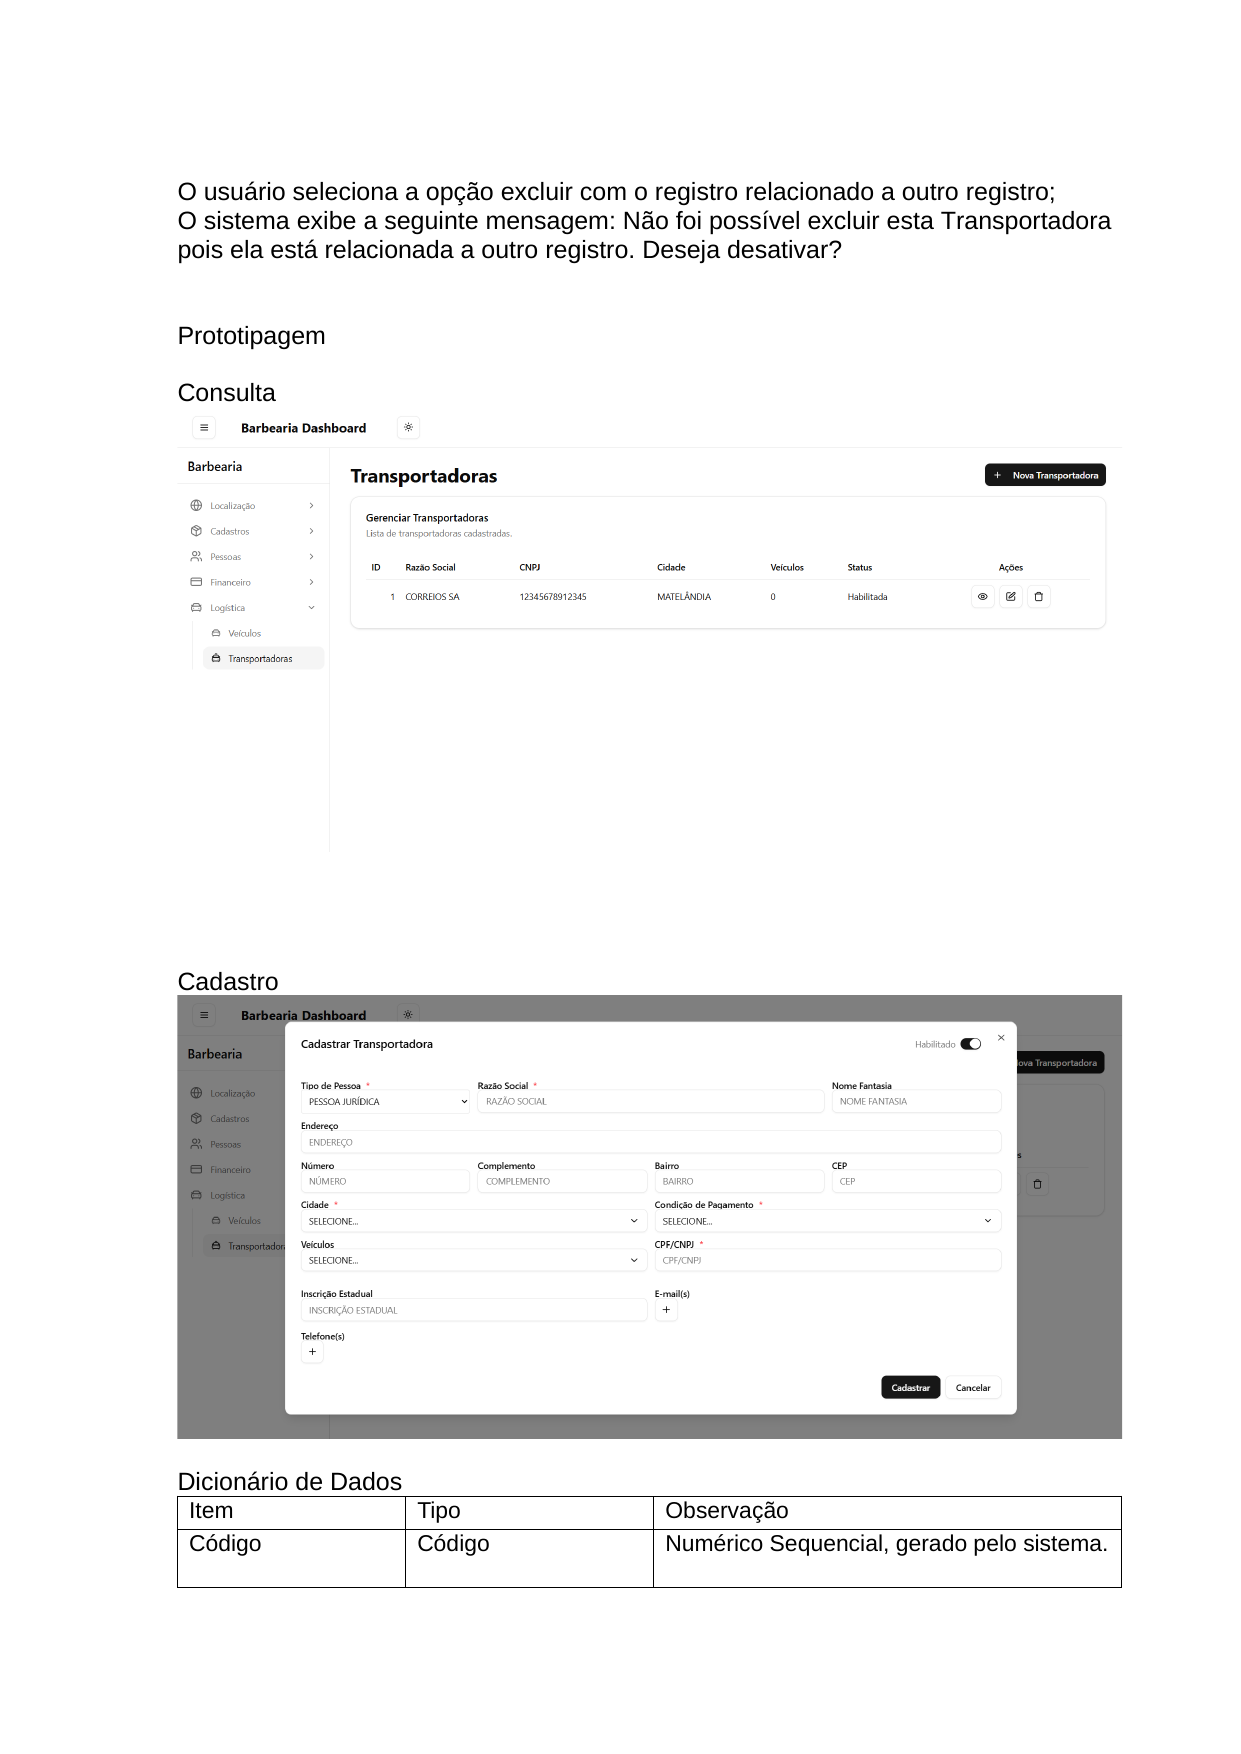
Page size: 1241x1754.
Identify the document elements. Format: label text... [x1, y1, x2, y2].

table_cell Código [178, 1530, 405, 1587]
text Cadastro [177, 967, 1122, 995]
table_header Item [178, 1497, 405, 1529]
picture [177, 995, 1123, 1439]
table_header Tipo [406, 1497, 653, 1529]
table_cell Código [406, 1530, 653, 1587]
text Dicionário de Dados [177, 1467, 1122, 1496]
picture [177, 407, 1123, 852]
text Prototipagem [177, 321, 1122, 350]
text Consulta [177, 378, 1122, 407]
text O usuário seleciona a opção excluir com o registro relacionado a outro registro; [177, 177, 1122, 206]
text O sistema exibe a seguinte mensagem: Não foi possível excluir esta Transportadora pois ela está relacionada a outro registro. Deseja desativar? [177, 206, 1122, 263]
table_header Observação [654, 1497, 1121, 1529]
table_cell Numérico Sequencial, gerado pelo sistema. [654, 1530, 1121, 1587]
